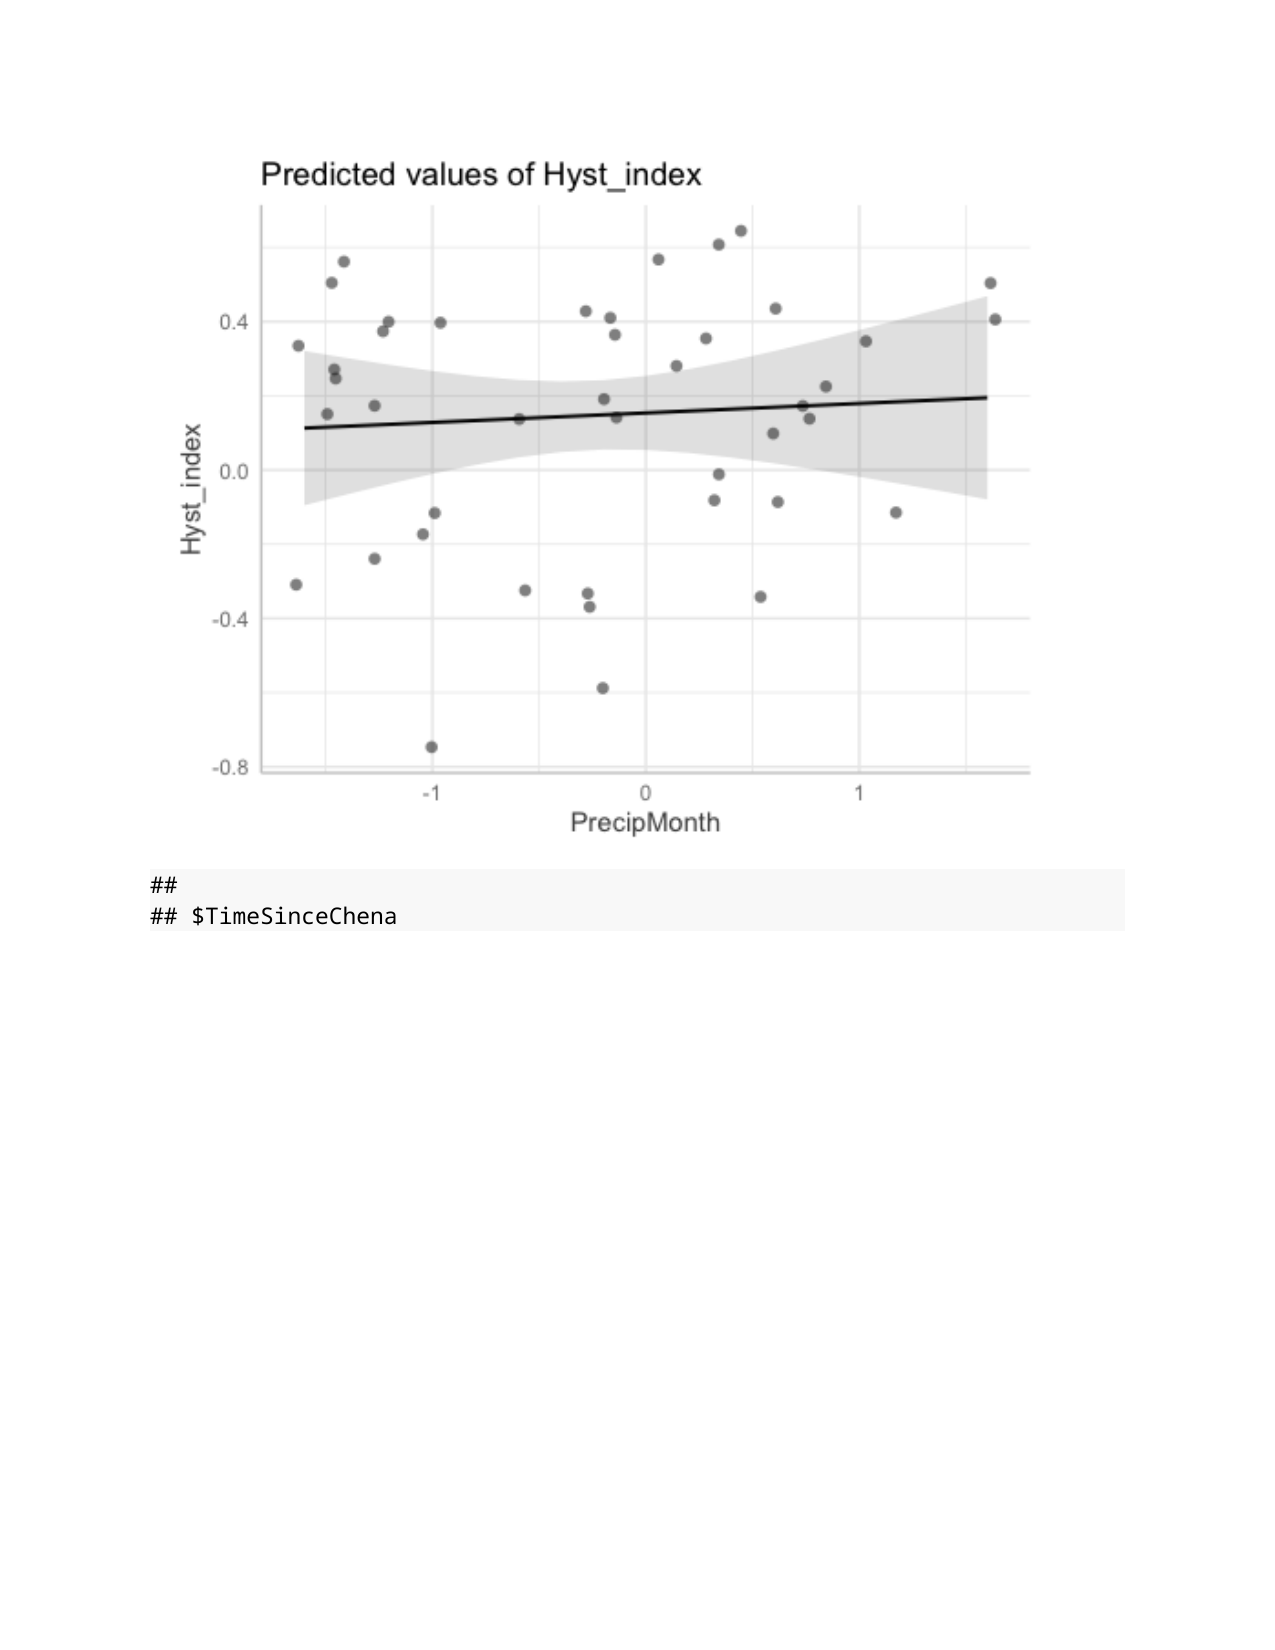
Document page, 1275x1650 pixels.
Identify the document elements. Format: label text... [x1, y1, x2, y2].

picture [168, 150, 1044, 850]
text ## ## $TimeSinceChena [150, 869, 1125, 931]
